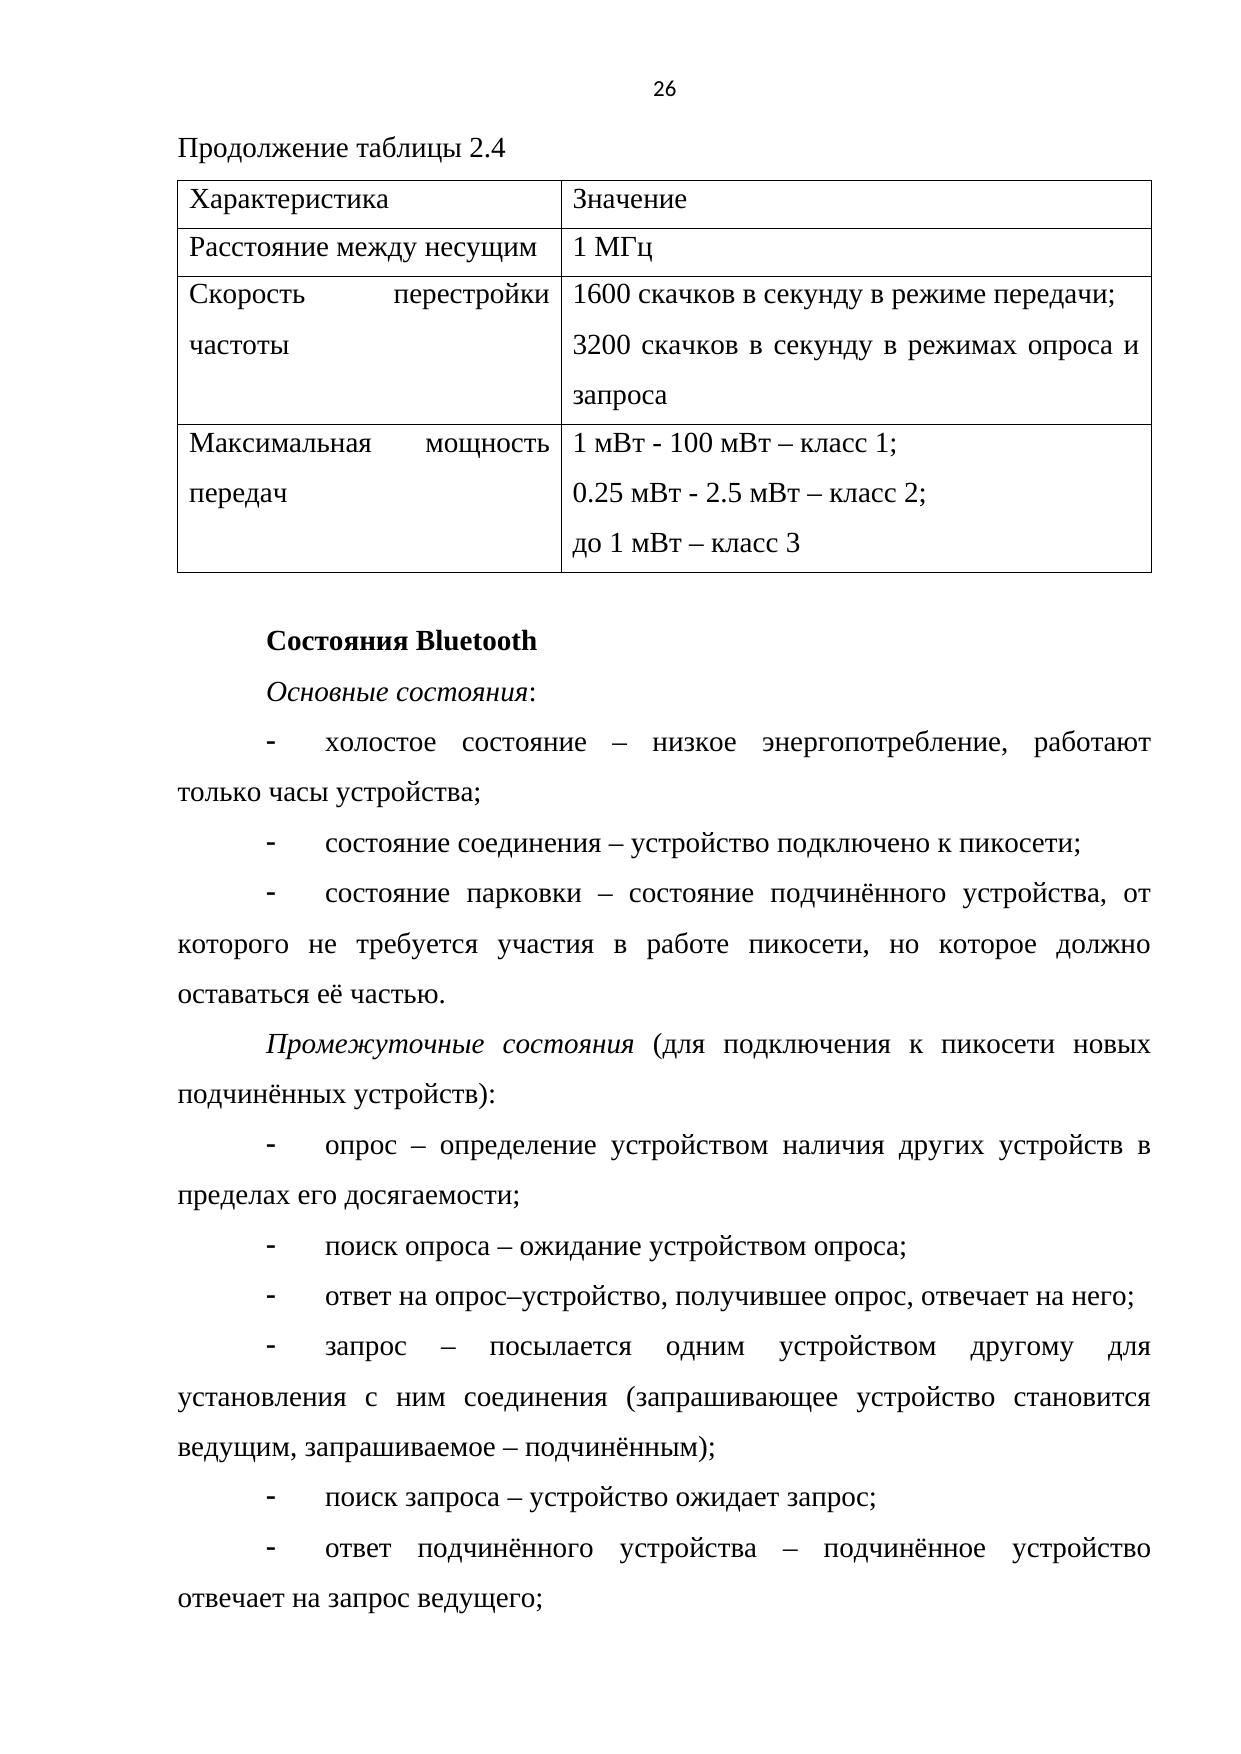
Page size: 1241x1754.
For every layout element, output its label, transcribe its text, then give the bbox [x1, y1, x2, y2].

table_cell 1600 скачков в секунду в режиме передачи; 3200 скачков в секунду в режимах опроса и запроса [562, 277, 1151, 424]
list опрос – определение устройством наличия других устройств в пределах его досягаемости; [177, 1127, 1152, 1211]
text Промежуточные состояния (для подключения к пикосети новых подчинённых устройств): [177, 1026, 1152, 1110]
table_header Значение [562, 181, 1151, 228]
text Продолжение таблицы 2.4 [177, 130, 1152, 163]
list ответ подчинённого устройства – подчинённое устройство отвечает на запрос ведущего; [177, 1530, 1152, 1614]
list состояние парковки – состояние подчинённого устройства, от которого не требуется участия в работе пикосети, но которое должно оставаться её частью. [177, 875, 1152, 1009]
table_cell 1 МГц [562, 229, 1151, 276]
table_cell Скорость перестройки частоты [178, 277, 561, 424]
list холостое состояние – низкое энергопотребление, работают только часы устройства; [177, 724, 1152, 808]
table_header Характеристика [178, 181, 561, 228]
text Основные состояния: [177, 674, 1152, 707]
list поиск запроса – устройство ожидает запрос; [177, 1479, 1152, 1513]
list ответ на опрос–устройство, получившее опрос, отвечает на него; [177, 1278, 1152, 1312]
table_cell 1 мВт - 100 мВт – класс 1; 0.25 мВт - 2.5 мВт – класс 2; до 1 мВт – класс 3 [562, 425, 1151, 572]
list поиск опроса – ожидание устройством опроса; [177, 1228, 1152, 1261]
list запрос – посылается одним устройством другому для установления с ним соединения (запрашивающее устройство становится ведущим, запрашиваемое – подчинённым); [177, 1328, 1152, 1463]
table_cell Максимальная мощность передач [178, 425, 561, 572]
table_cell Расстояние между несущим [178, 229, 561, 276]
text Состояния Bluetooth [177, 623, 1152, 657]
list состояние соединения – устройство подключено к пикосети; [177, 825, 1152, 858]
